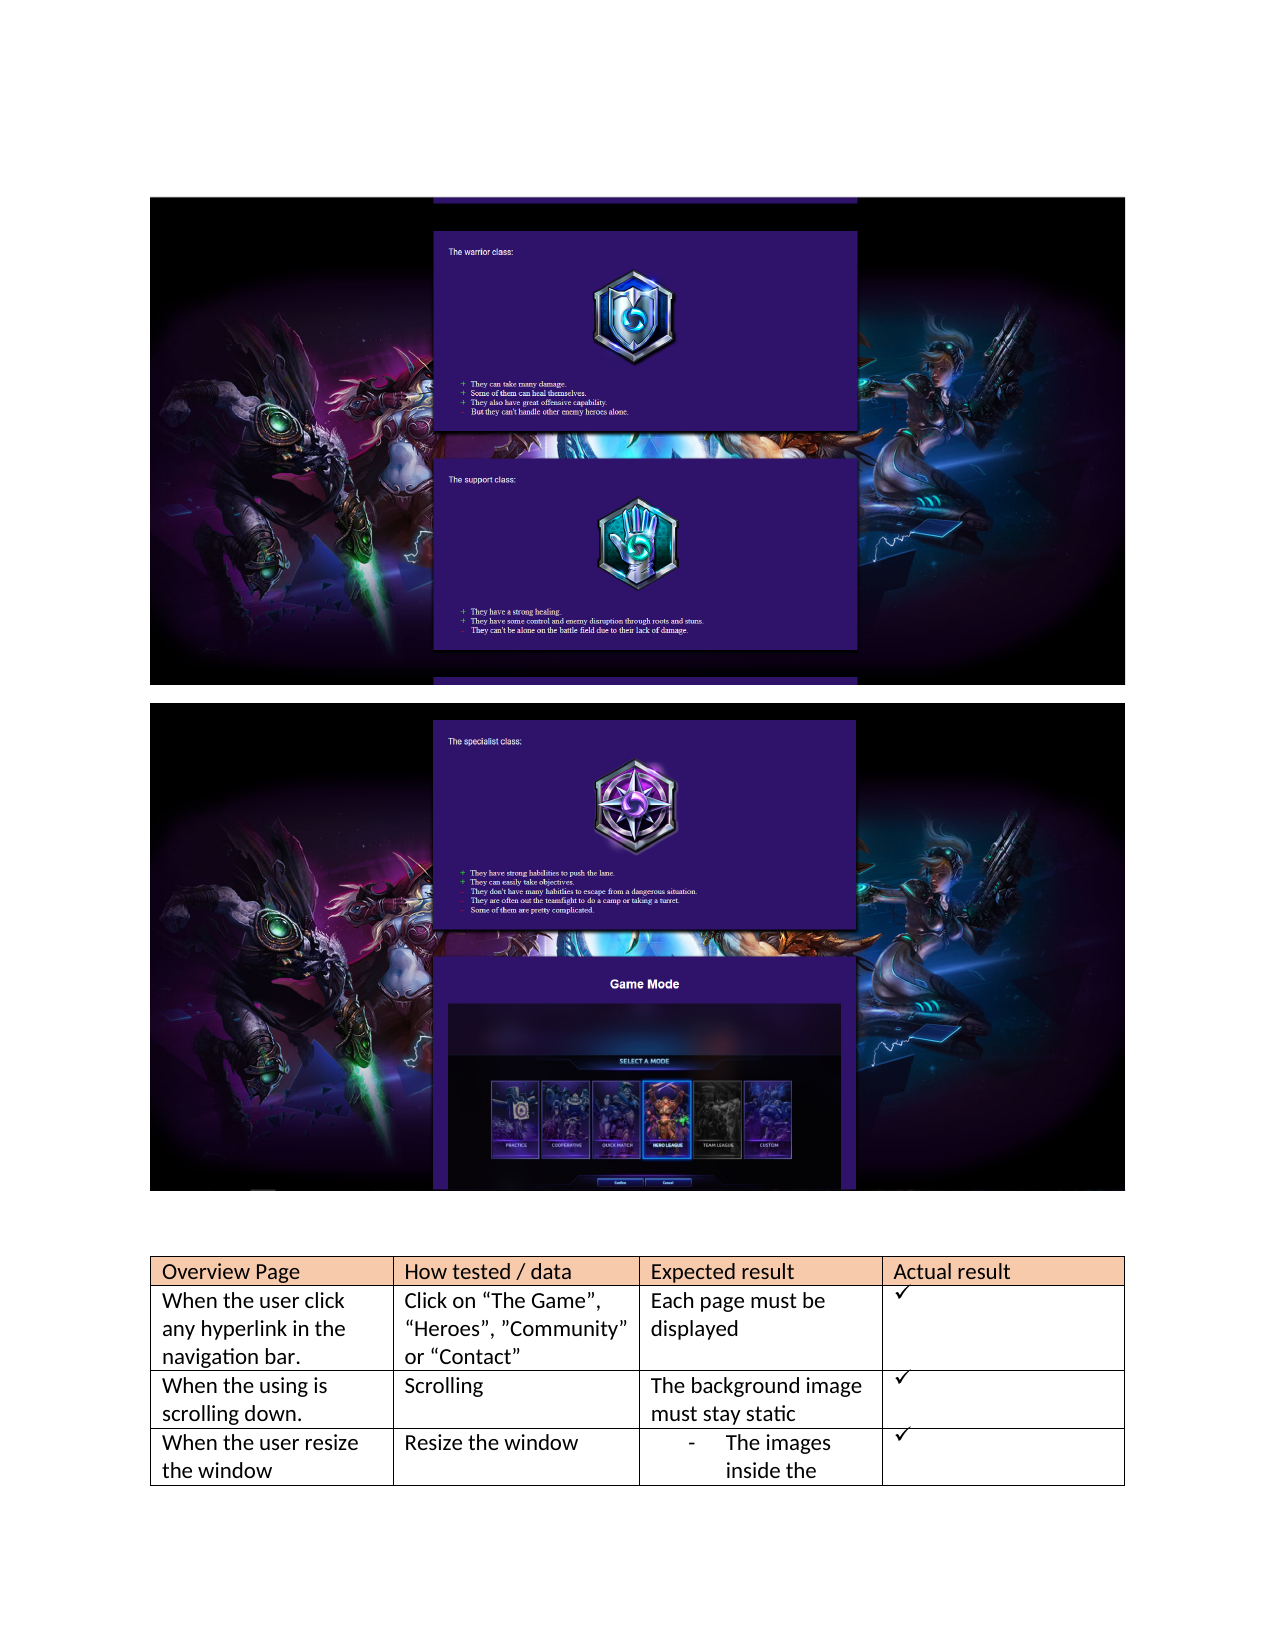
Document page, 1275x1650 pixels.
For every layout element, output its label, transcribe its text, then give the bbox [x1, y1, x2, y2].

table_header Overview Page [151, 1257, 393, 1285]
table_cell Scrolling [394, 1371, 639, 1427]
table_cell When the using is scrolling down. [151, 1371, 393, 1427]
picture [150, 703, 1125, 1191]
table_cell [883, 1429, 1124, 1484]
table_cell When the user click any hyperlink in the navigation bar. [151, 1286, 393, 1370]
table_cell Resize the window [394, 1429, 639, 1484]
picture [150, 196, 1125, 685]
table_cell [151, 1429, 393, 1484]
table_cell [883, 1286, 1124, 1370]
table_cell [640, 1429, 882, 1484]
table_cell The background image must stay static [640, 1371, 882, 1427]
table_header Actual result [883, 1257, 1124, 1285]
table_header How tested / data [394, 1257, 639, 1285]
table_cell [883, 1371, 1124, 1427]
table_header Expected result [640, 1257, 882, 1285]
table_cell Click on “The Game”, “Heroes”, ”Community” or “Contact” [394, 1286, 639, 1370]
table_cell Each page must be displayed [640, 1286, 882, 1370]
